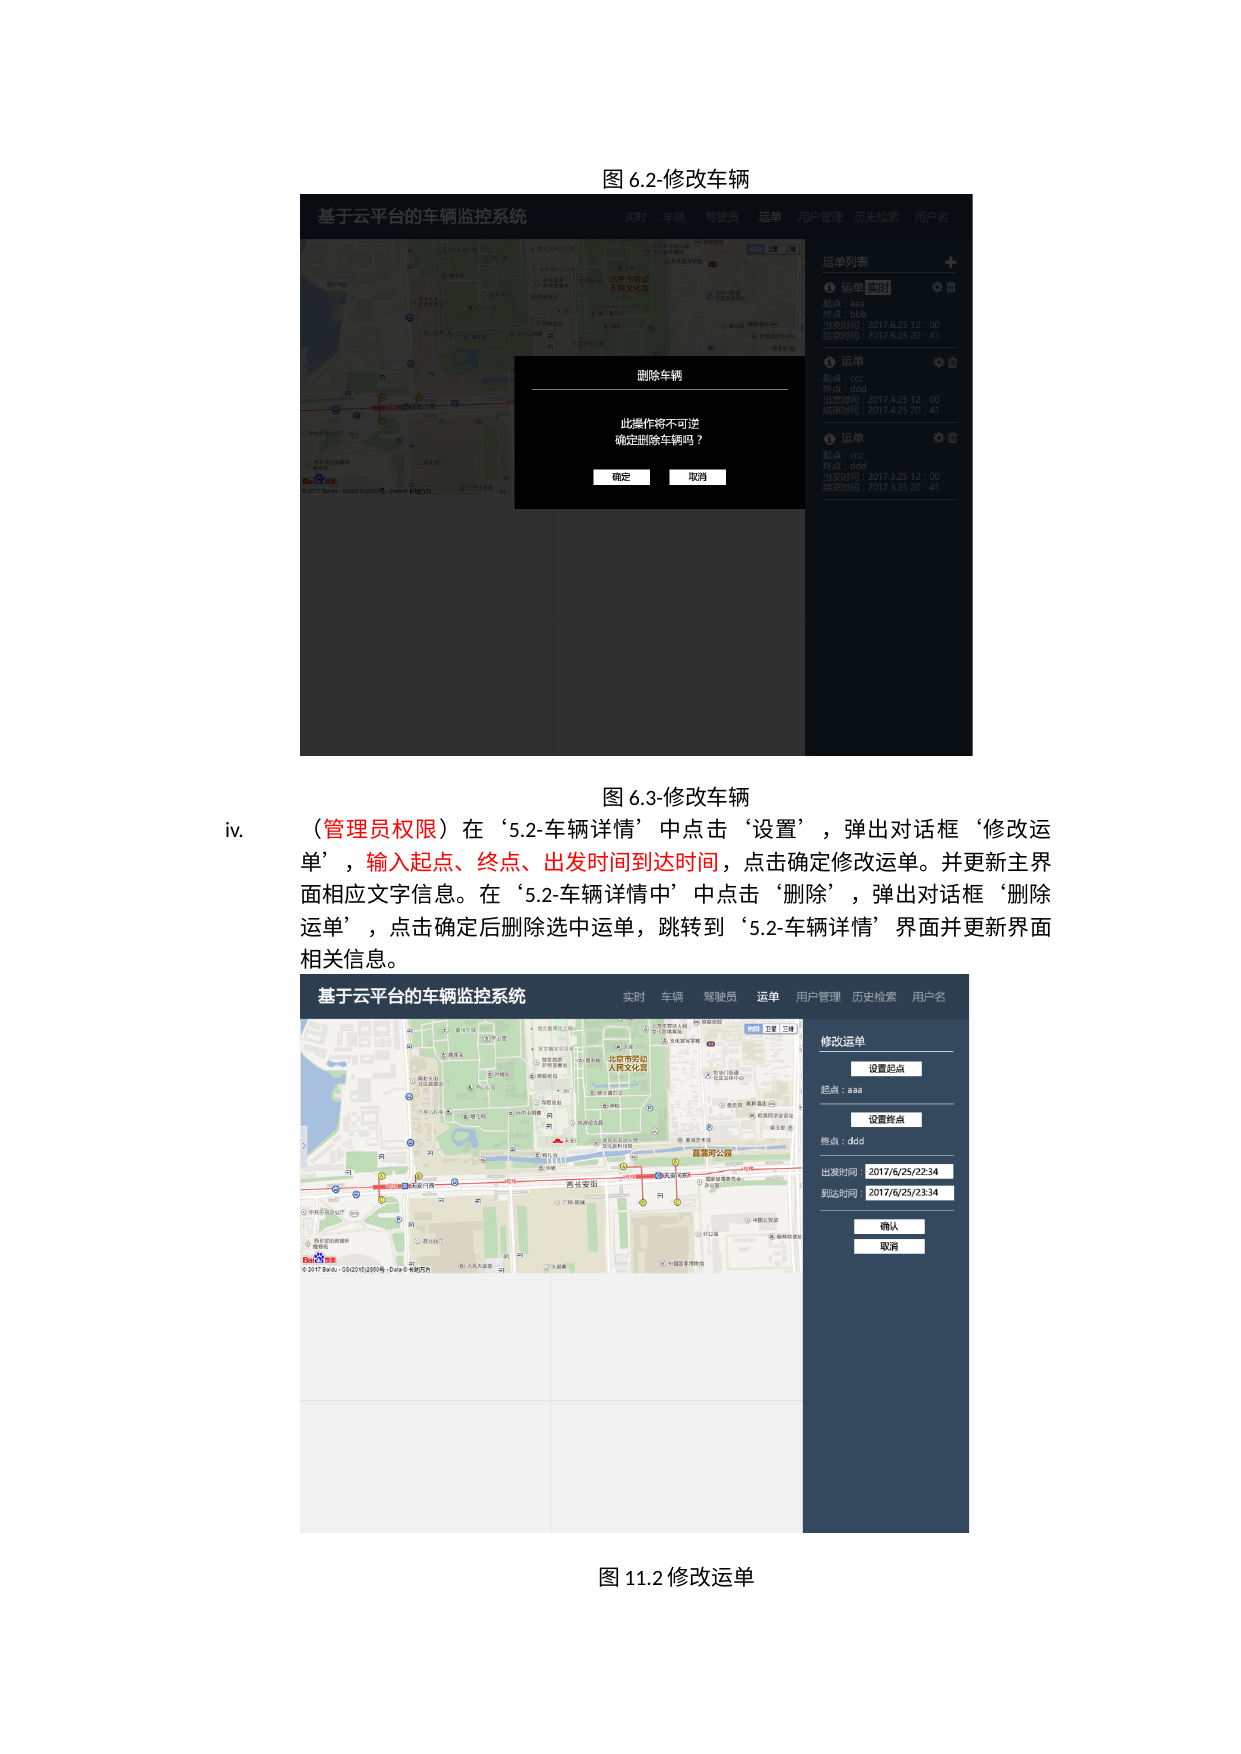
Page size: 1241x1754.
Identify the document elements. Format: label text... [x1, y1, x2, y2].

list 图11.2修改运单 [300, 1559, 1053, 1592]
list 图6.3-修改车辆 [300, 779, 1053, 812]
list 图6.2-修改车辆 [300, 162, 1053, 194]
list （管理员权限）在‘5.2-车辆详情’中点击‘设置’，弹出对话框‘修改运单’，输入起点、终点、出发时间到达时间，点击确定修改运单。并更新主界面相应文字信息。在‘5.2-车辆详情中’中点击‘删除’，弹出对话框‘删除运单’，点击确定后删除选中运单，跳转到‘5.2-车辆详情’界面并更新界面相关信息。 [225, 812, 1053, 974]
picture [300, 194, 973, 756]
picture [300, 974, 970, 1533]
